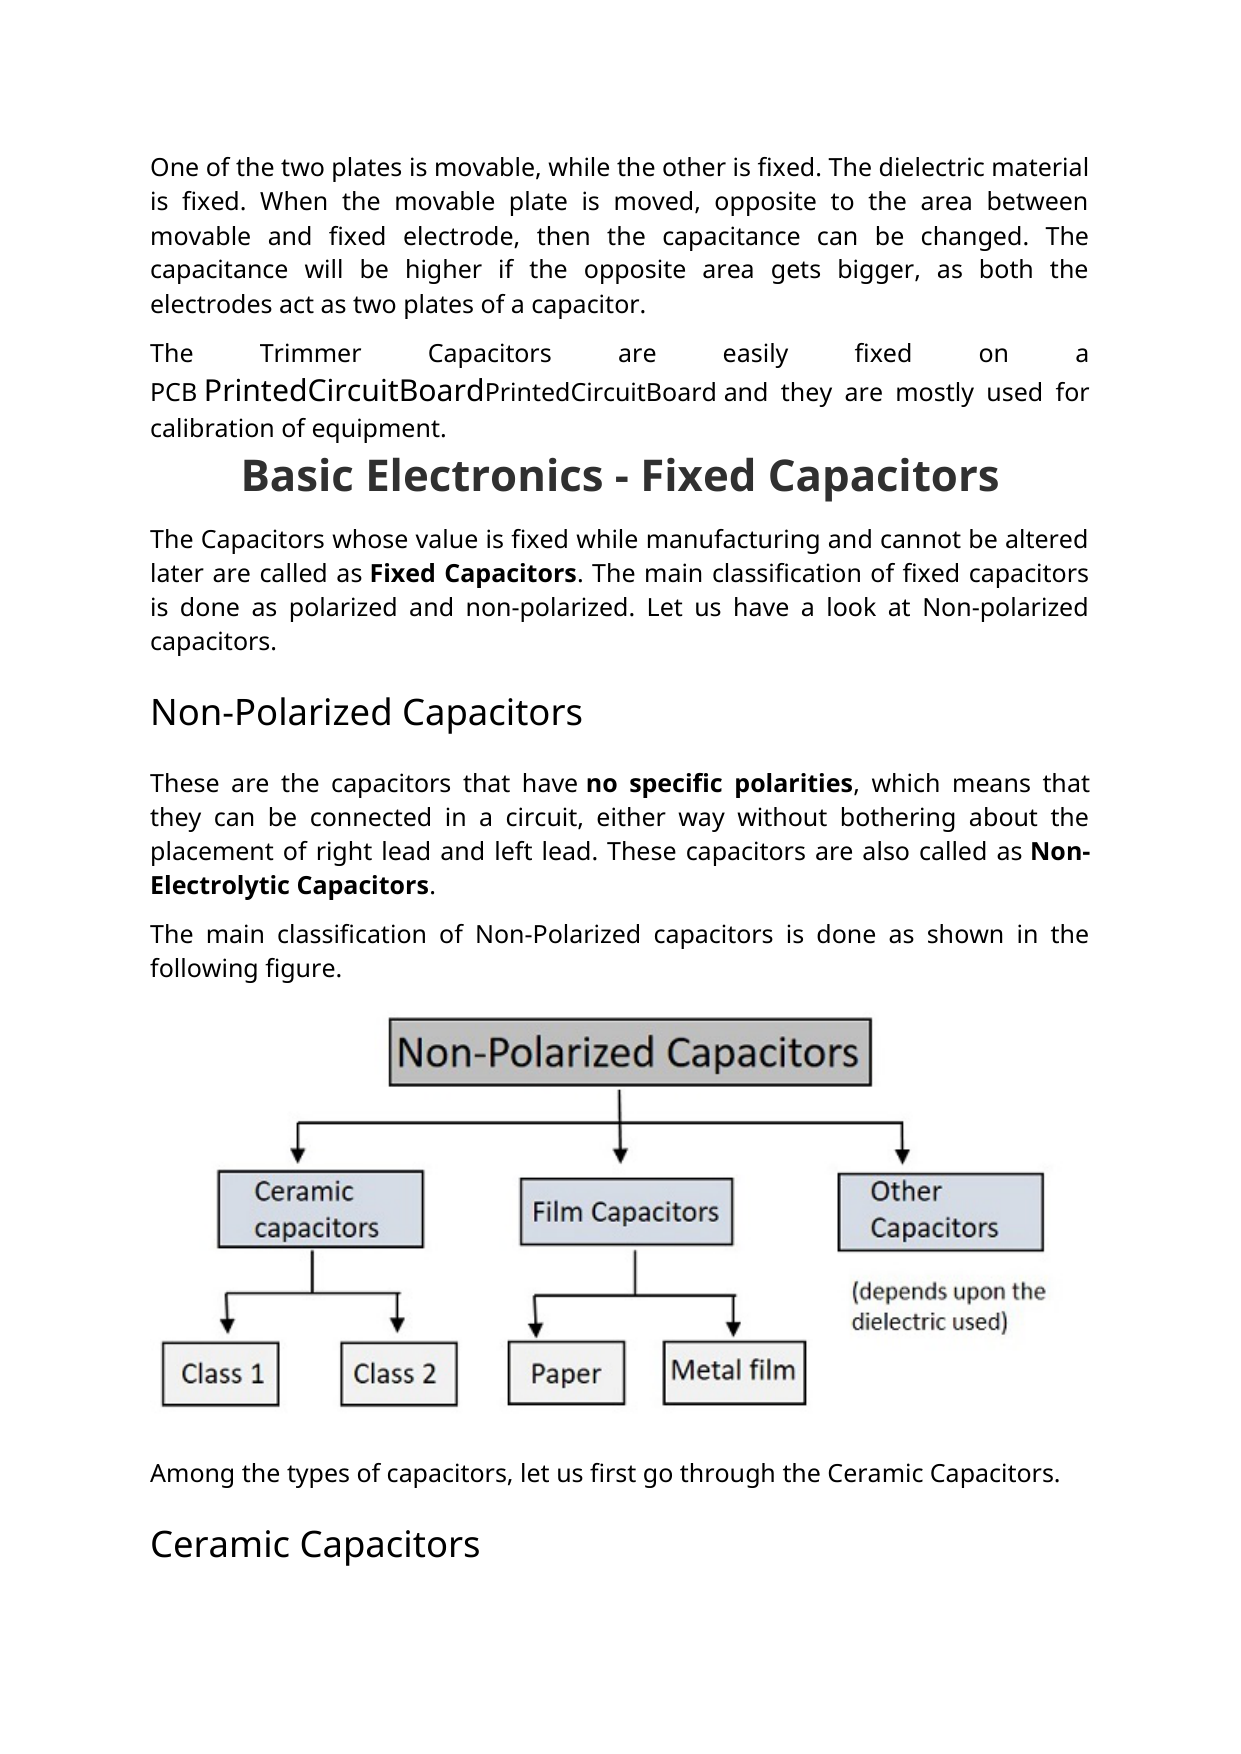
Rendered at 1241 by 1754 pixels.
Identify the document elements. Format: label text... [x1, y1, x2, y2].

picture [150, 1000, 1088, 1437]
text The main classification of Non-Polarized capacitors is done as shown in the following figure. [150, 917, 1090, 985]
subtitle Ceramic Capacitors [150, 1518, 1090, 1568]
text Among the types of capacitors, let us first go through the Ceramic Capacitors. [150, 1455, 1090, 1489]
text The Trimmer Capacitors are easily fixed on a PCB PrintedCircuitBoardPrintedCircuitBoard and they are mostly used for calibration of equipment. [150, 335, 1090, 444]
text The Capacitors whose value is fixed while manufacturing and cannot be altered later are called as Fixed Capacitors. The main classification of fixed capacitors is done as polarized and non-polarized. Let us have a look at Non-polarized capacitors. [150, 521, 1090, 658]
subtitle Basic Electronics - Fixed Capacitors [150, 444, 1090, 504]
subtitle Non-Polarized Capacitors [150, 687, 1090, 736]
text These are the capacitors that have no specific polarities, which means that they can be connected in a circuit, either way without bothering about the placement of right lead and left lead. These capacitors are also called as Non-Electrolytic Capacitors. [150, 766, 1090, 902]
text One of the two plates is movable, while the other is fixed. The dielectric material is fixed. When the movable plate is moved, opposite to the area between movable and fixed electrode, then the capacitance can be changed. The capacitance will be higher if the opposite area gets bigger, as both the electrodes act as two plates of a capacitor. [150, 150, 1090, 320]
